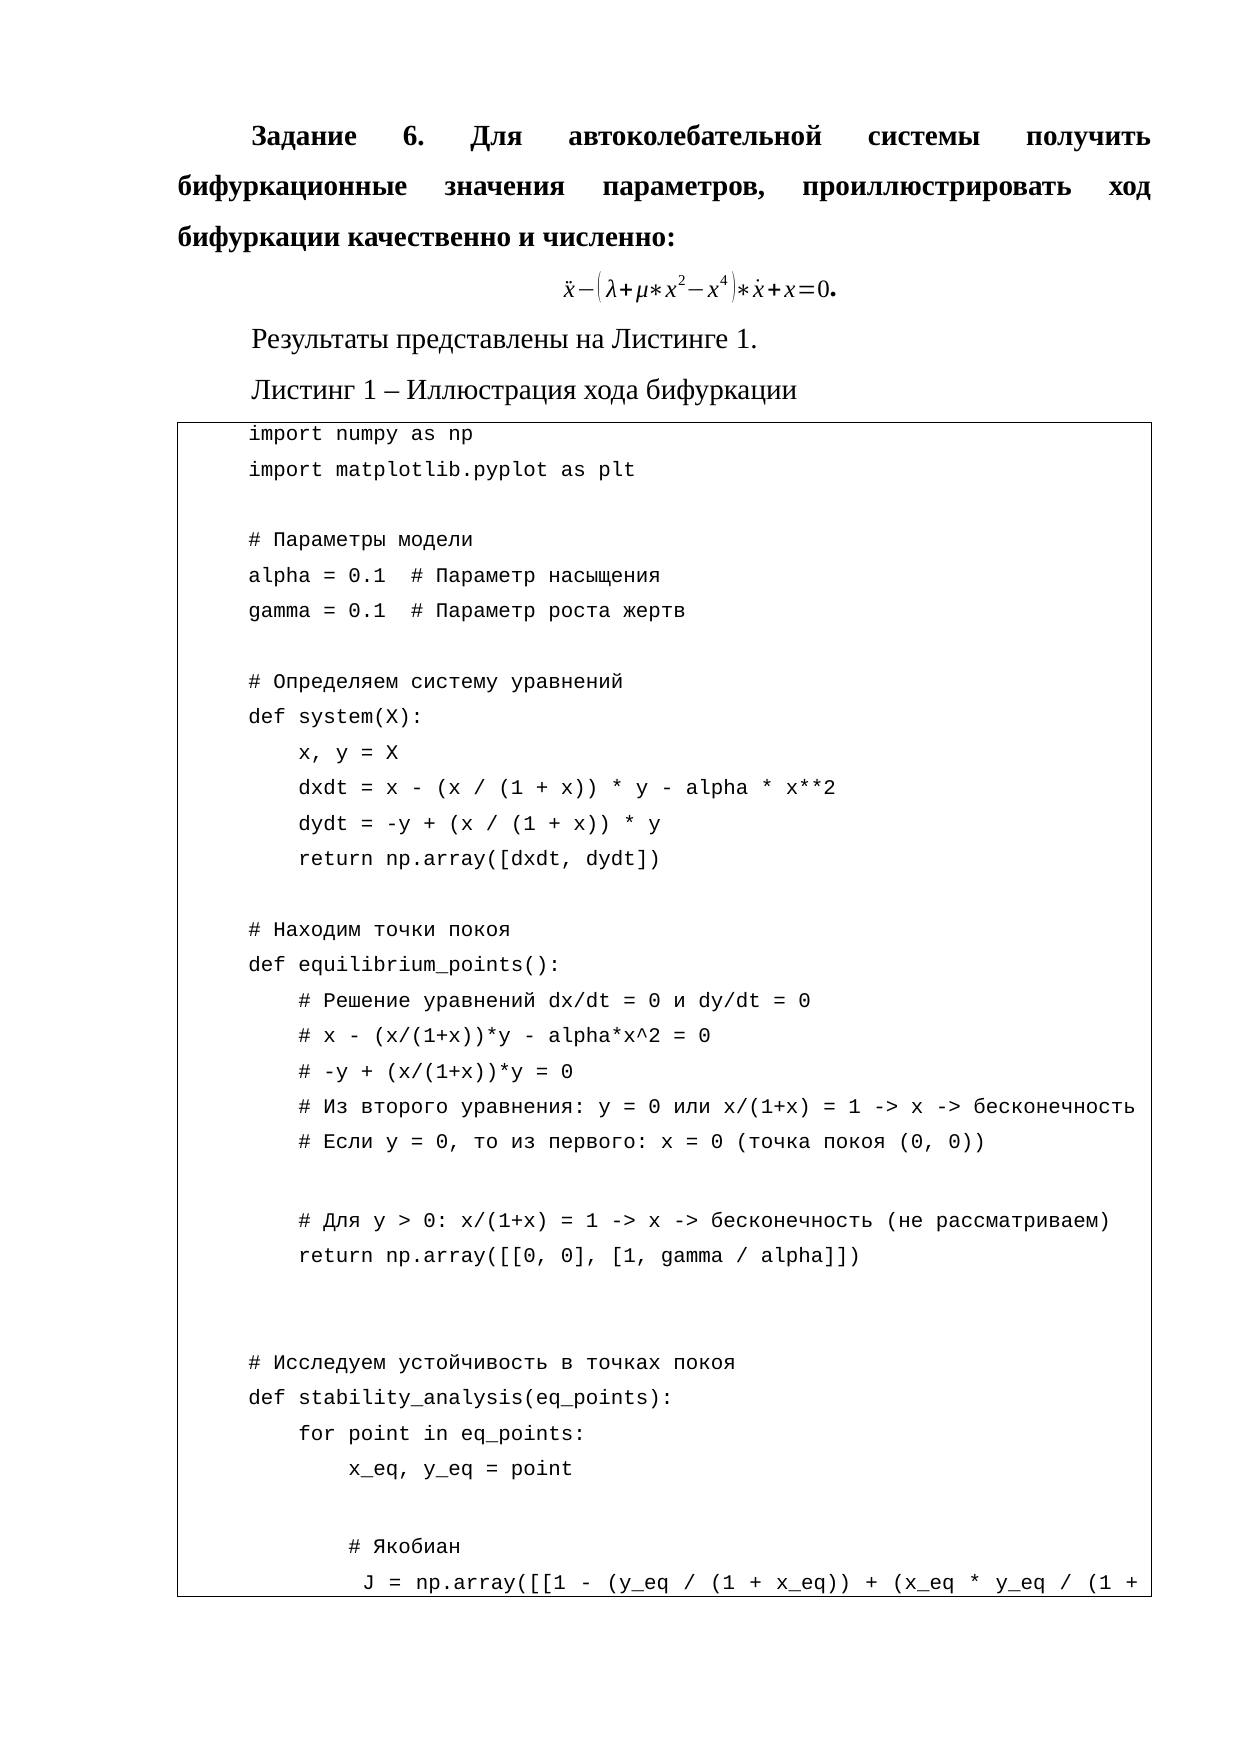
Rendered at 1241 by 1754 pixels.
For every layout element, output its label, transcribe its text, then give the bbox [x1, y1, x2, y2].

text Задание 6. Для автоколебательной системы получить бифуркационные значения параметров, проиллюстрировать ход бифуркации качественно и численно: [177, 118, 1152, 252]
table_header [178, 423, 1151, 1596]
text . [177, 269, 1152, 305]
text Листинг 1 – Иллюстрация хода бифуркации [177, 372, 1152, 405]
text Результаты представлены на Листинге 1. [177, 321, 1152, 355]
